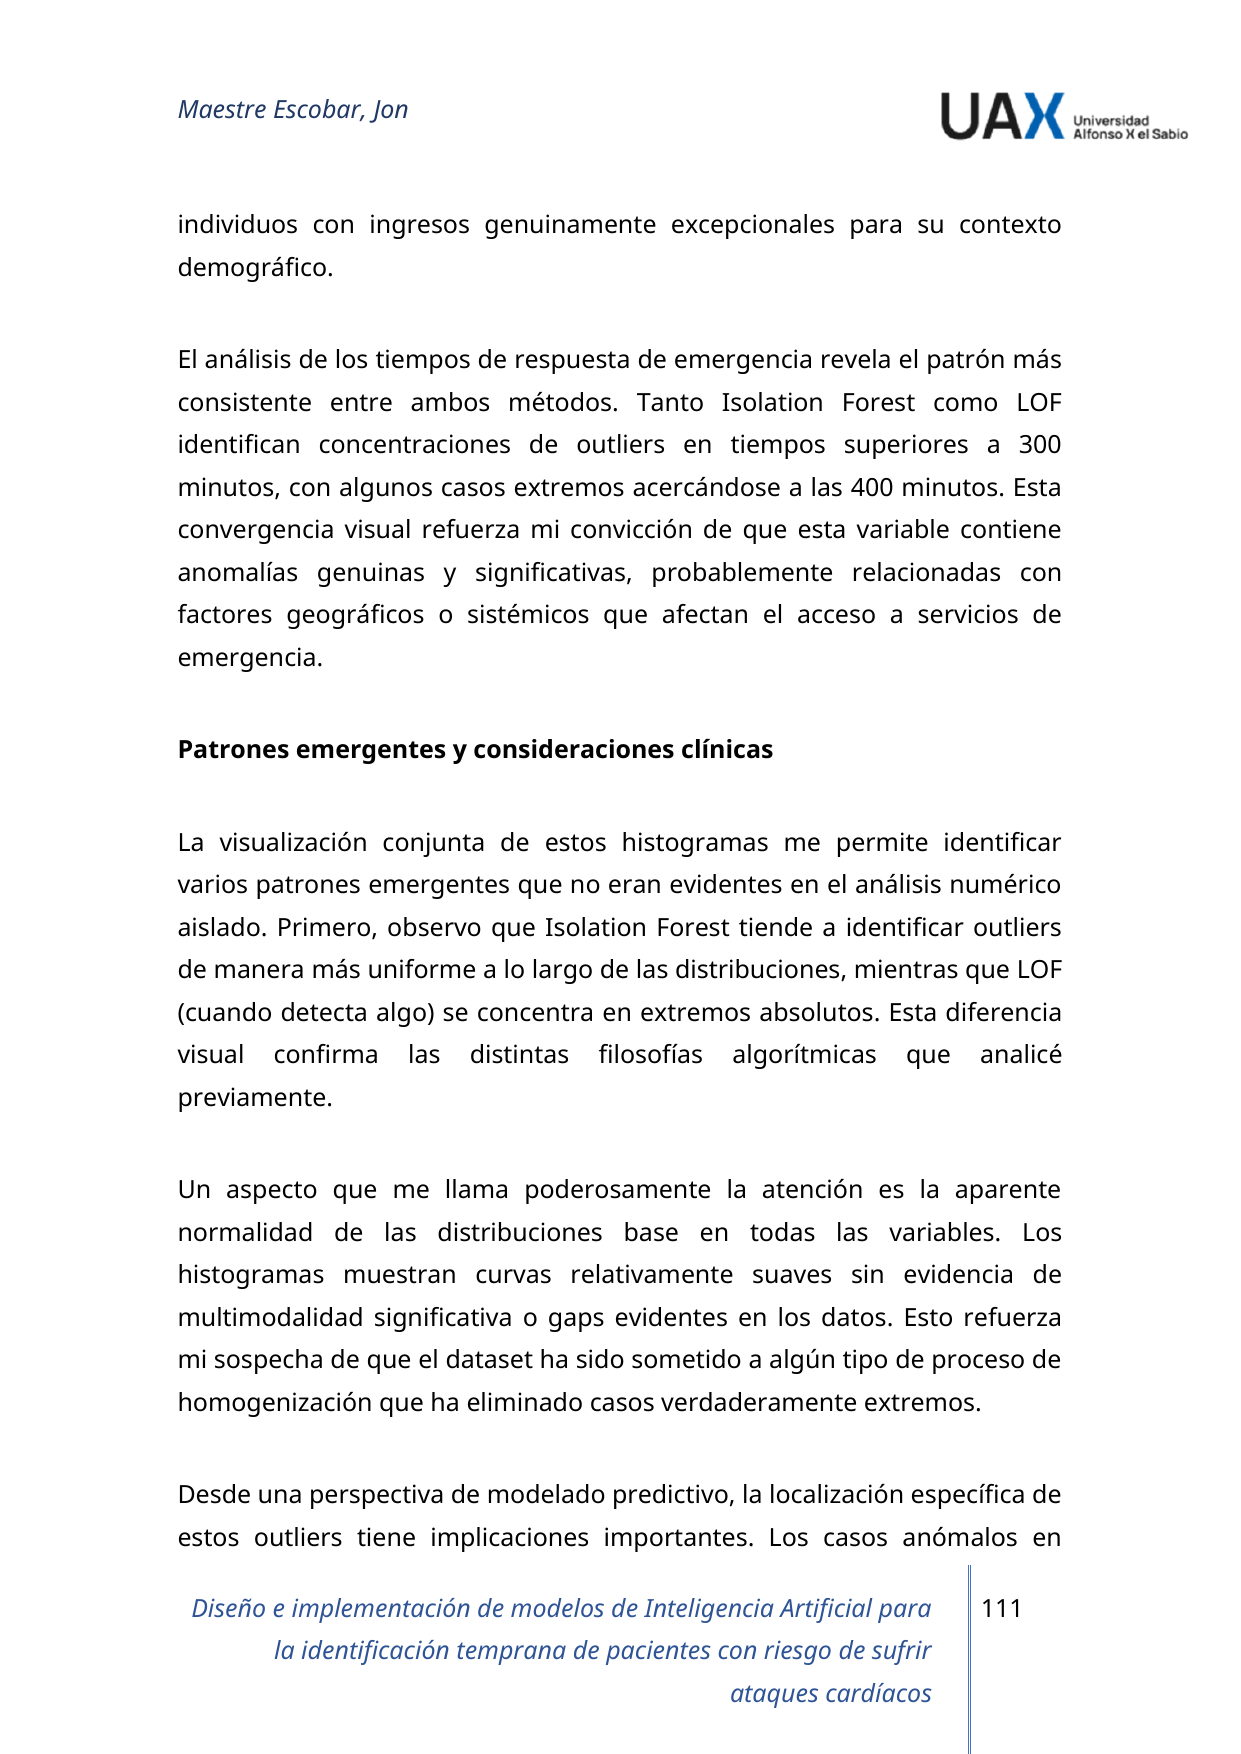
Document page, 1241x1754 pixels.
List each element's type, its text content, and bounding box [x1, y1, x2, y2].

text El análisis de los tiempos de respuesta de emergencia revela el patrón más consistente entre ambos métodos. Tanto Isolation Forest como LOF identifican concentraciones de outliers en tiempos superiores a 300 minutos, con algunos casos extremos acercándose a las 400 minutos. Esta convergencia visual refuerza mi convicción de que esta variable contiene anomalías genuinas y significativas, probablemente relacionadas con factores geográficos o sistémicos que afectan el acceso a servicios de emergencia. [177, 342, 1063, 673]
text Un aspecto que me llama poderosamente la atención es la aparente normalidad de las distribuciones base en todas las variables. Los histogramas muestran curvas relativamente suaves sin evidencia de multimodalidad significativa o gaps evidentes en los datos. Esto refuerza mi sospecha de que el dataset ha sido sometido a algún tipo de proceso de homogenización que ha eliminado casos verdaderamente extremos. [177, 1172, 1063, 1418]
text Patrones emergentes y consideraciones clínicas [177, 732, 1063, 766]
picture [940, 89, 1192, 144]
text La visualización conjunta de estos histogramas me permite identificar varios patrones emergentes que no eran evidentes en el análisis numérico aislado. Primero, observo que Isolation Forest tiende a identificar outliers de manera más uniforme a lo largo de las distribuciones, mientras que LOF (cuando detecta algo) se concentra en extremos absolutos. Esta diferencia visual confirma las distintas filosofías algorítmicas que analicé previamente. [177, 824, 1063, 1113]
